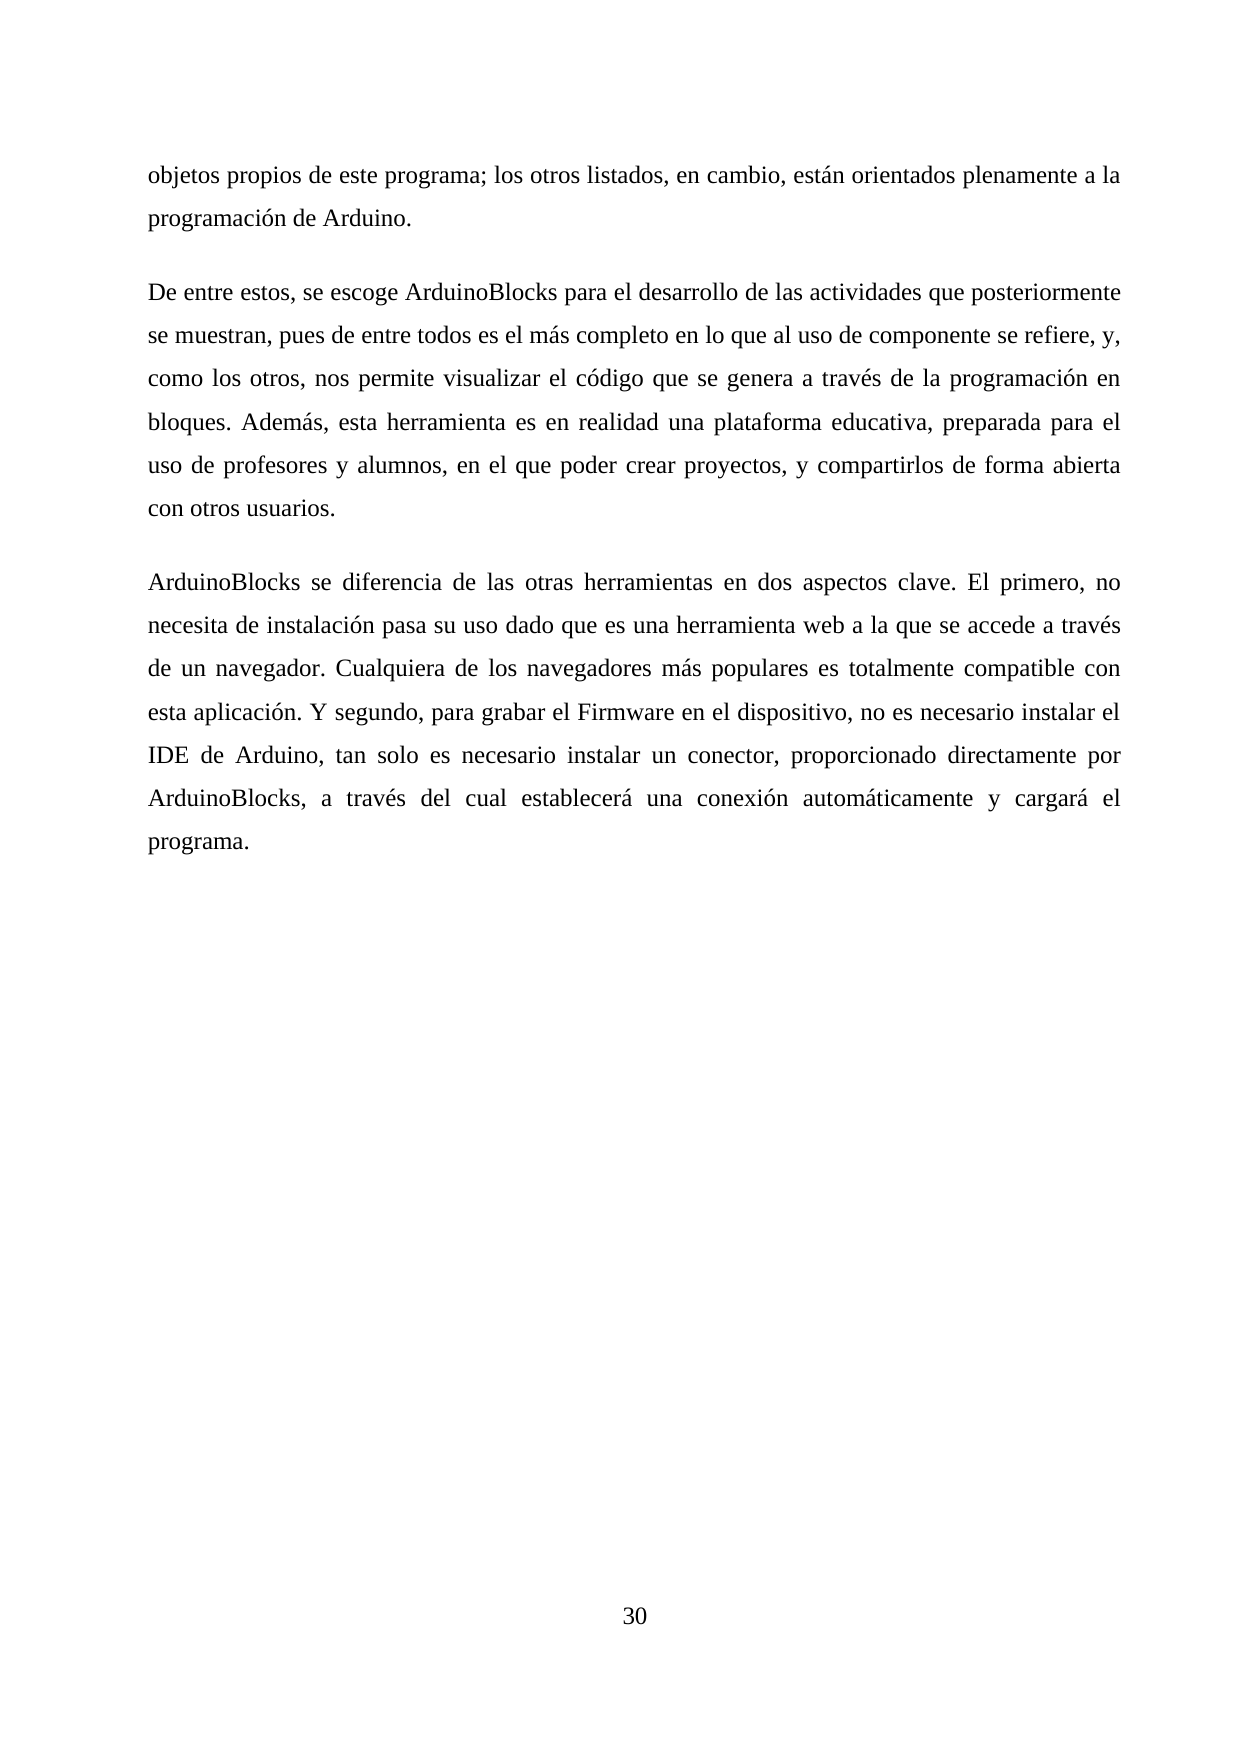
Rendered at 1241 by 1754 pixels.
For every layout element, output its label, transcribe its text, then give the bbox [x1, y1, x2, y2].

text ArduinoBlocks se diferencia de las otras herramientas en dos aspectos clave. El primero, no necesita de instalación pasa su uso dado que es una herramienta web a la que se accede a través de un navegador. Cualquiera de los navegadores más populares es totalmente compatible con esta aplicación. Y segundo, para grabar el Firmware en el dispositivo, no es necesario instalar el IDE de Arduino, tan solo es necesario instalar un conector, proporcionado directamente por ArduinoBlocks, a través del cual establecerá una conexión automáticamente y cargará el programa. [148, 567, 1122, 855]
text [148, 160, 1122, 232]
text De entre estos, se escoge ArduinoBlocks para el desarrollo de las actividades que posteriormente se muestran, pues de entre todos es el más completo en lo que al uso de componente se refiere, y, como los otros, nos permite visualizar el código que se genera a través de la programación en bloques. Además, esta herramienta es en realidad una plataforma educativa, preparada para el uso de profesores y alumnos, en el que poder crear proyectos, y compartirlos de forma abierta con otros usuarios. [148, 277, 1122, 522]
